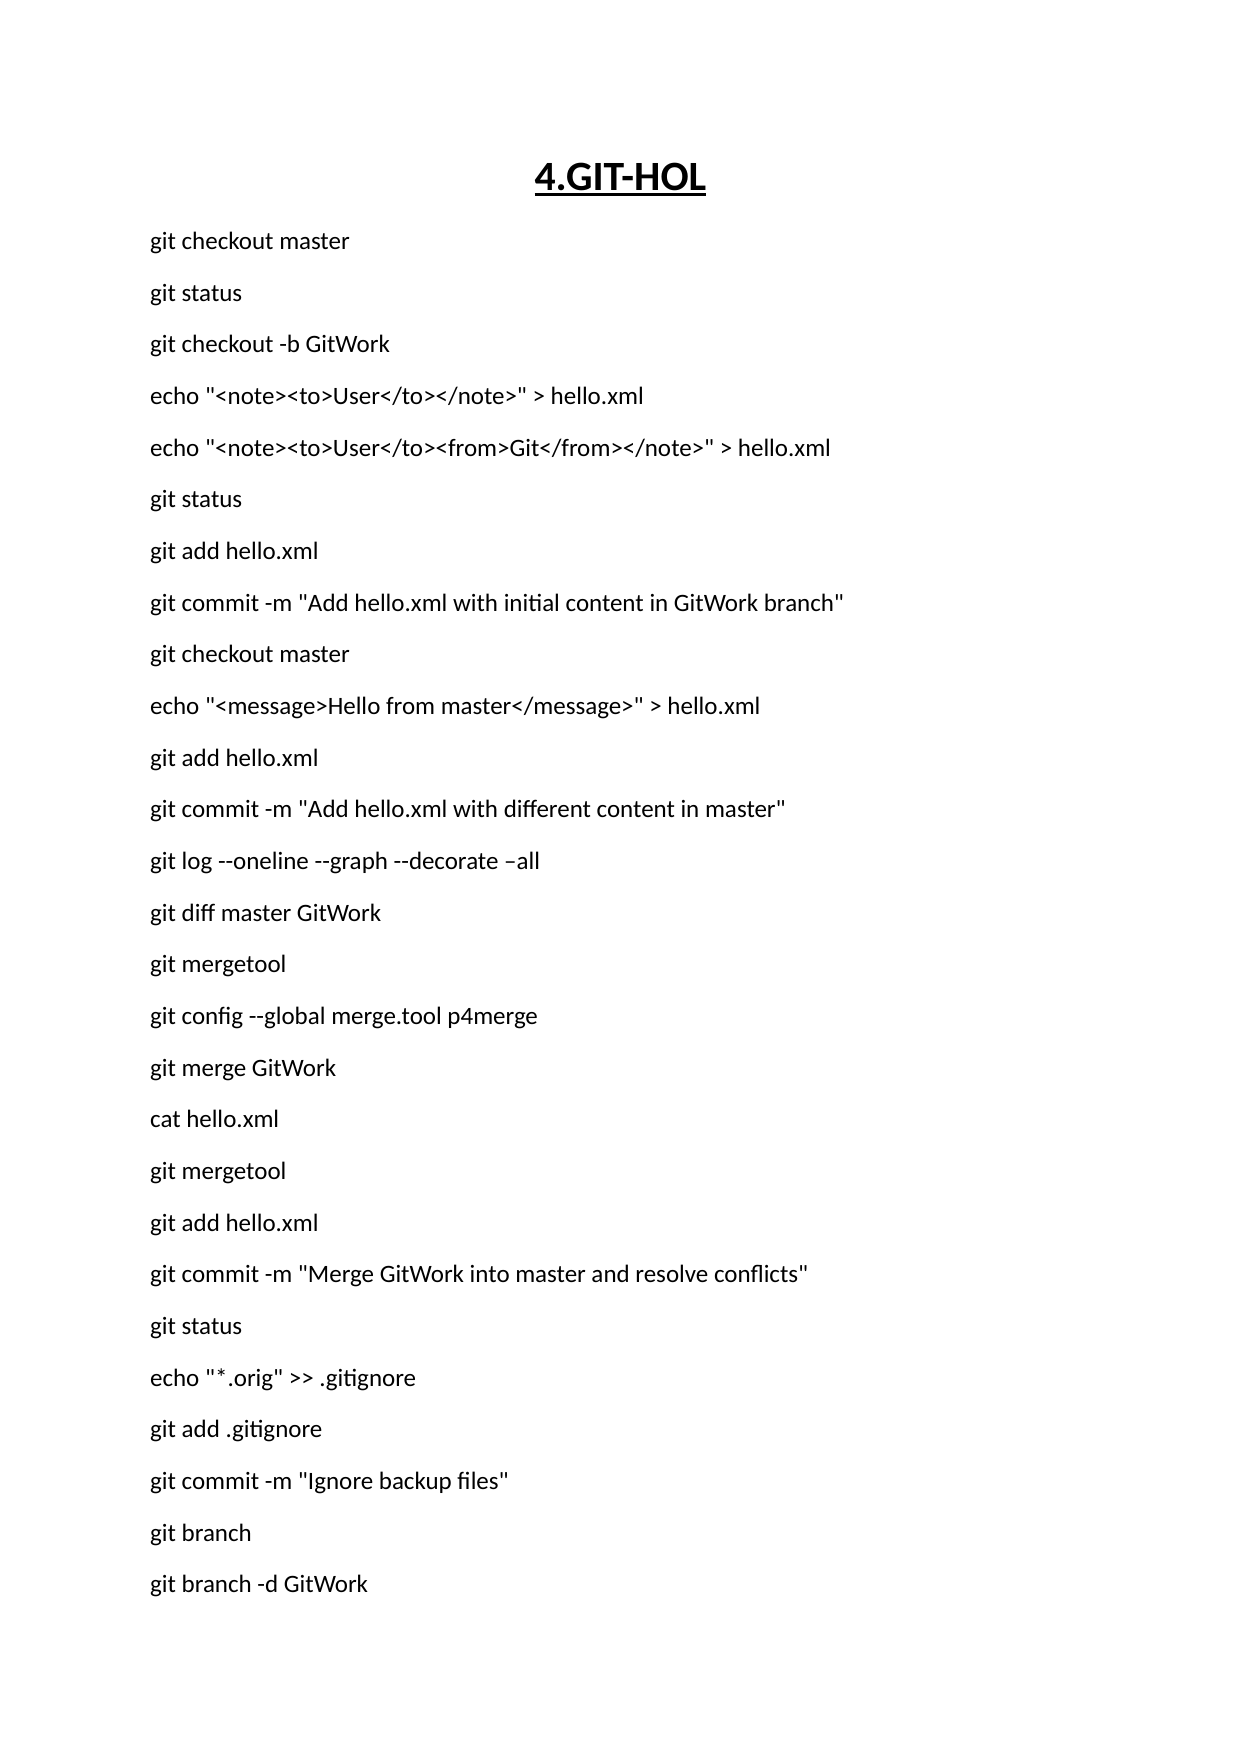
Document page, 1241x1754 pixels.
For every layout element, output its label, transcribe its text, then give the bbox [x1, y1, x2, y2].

text git status [150, 483, 1090, 514]
text git add hello.xml [150, 535, 1090, 566]
text git checkout master [150, 638, 1090, 669]
text git commit -m "Merge GitWork into master and resolve conflicts" [150, 1258, 1090, 1289]
text git config --global merge.tool p4merge [150, 1000, 1090, 1031]
text git add .gitignore [150, 1413, 1090, 1444]
text echo "<note><to>User</to><from>Git</from></note>" > hello.xml [150, 432, 1090, 462]
text git branch [150, 1517, 1090, 1547]
text git commit -m "Add hello.xml with initial content in GitWork branch" [150, 587, 1090, 617]
text git checkout master [150, 225, 1090, 256]
text git add hello.xml [150, 1207, 1090, 1237]
text git branch -d GitWork [150, 1568, 1090, 1599]
text echo "<note><to>User</to></note>" > hello.xml [150, 380, 1090, 411]
text echo "<message>Hello from master</message>" > hello.xml [150, 690, 1090, 721]
text echo "*.orig" >> .gitignore [150, 1362, 1090, 1392]
text git add hello.xml [150, 742, 1090, 772]
text git mergetool [150, 948, 1090, 979]
text git status [150, 1310, 1090, 1341]
text git mergetool [150, 1155, 1090, 1186]
text git log --oneline --graph --decorate –all [150, 845, 1090, 876]
text cat hello.xml [150, 1103, 1090, 1134]
text 4.GIT-HOL [150, 150, 1090, 201]
text git status [150, 277, 1090, 307]
text git commit -m "Ignore backup files" [150, 1465, 1090, 1496]
text git merge GitWork [150, 1052, 1090, 1082]
text git diff master GitWork [150, 897, 1090, 927]
text git commit -m "Add hello.xml with different content in master" [150, 793, 1090, 824]
text git checkout -b GitWork [150, 328, 1090, 359]
